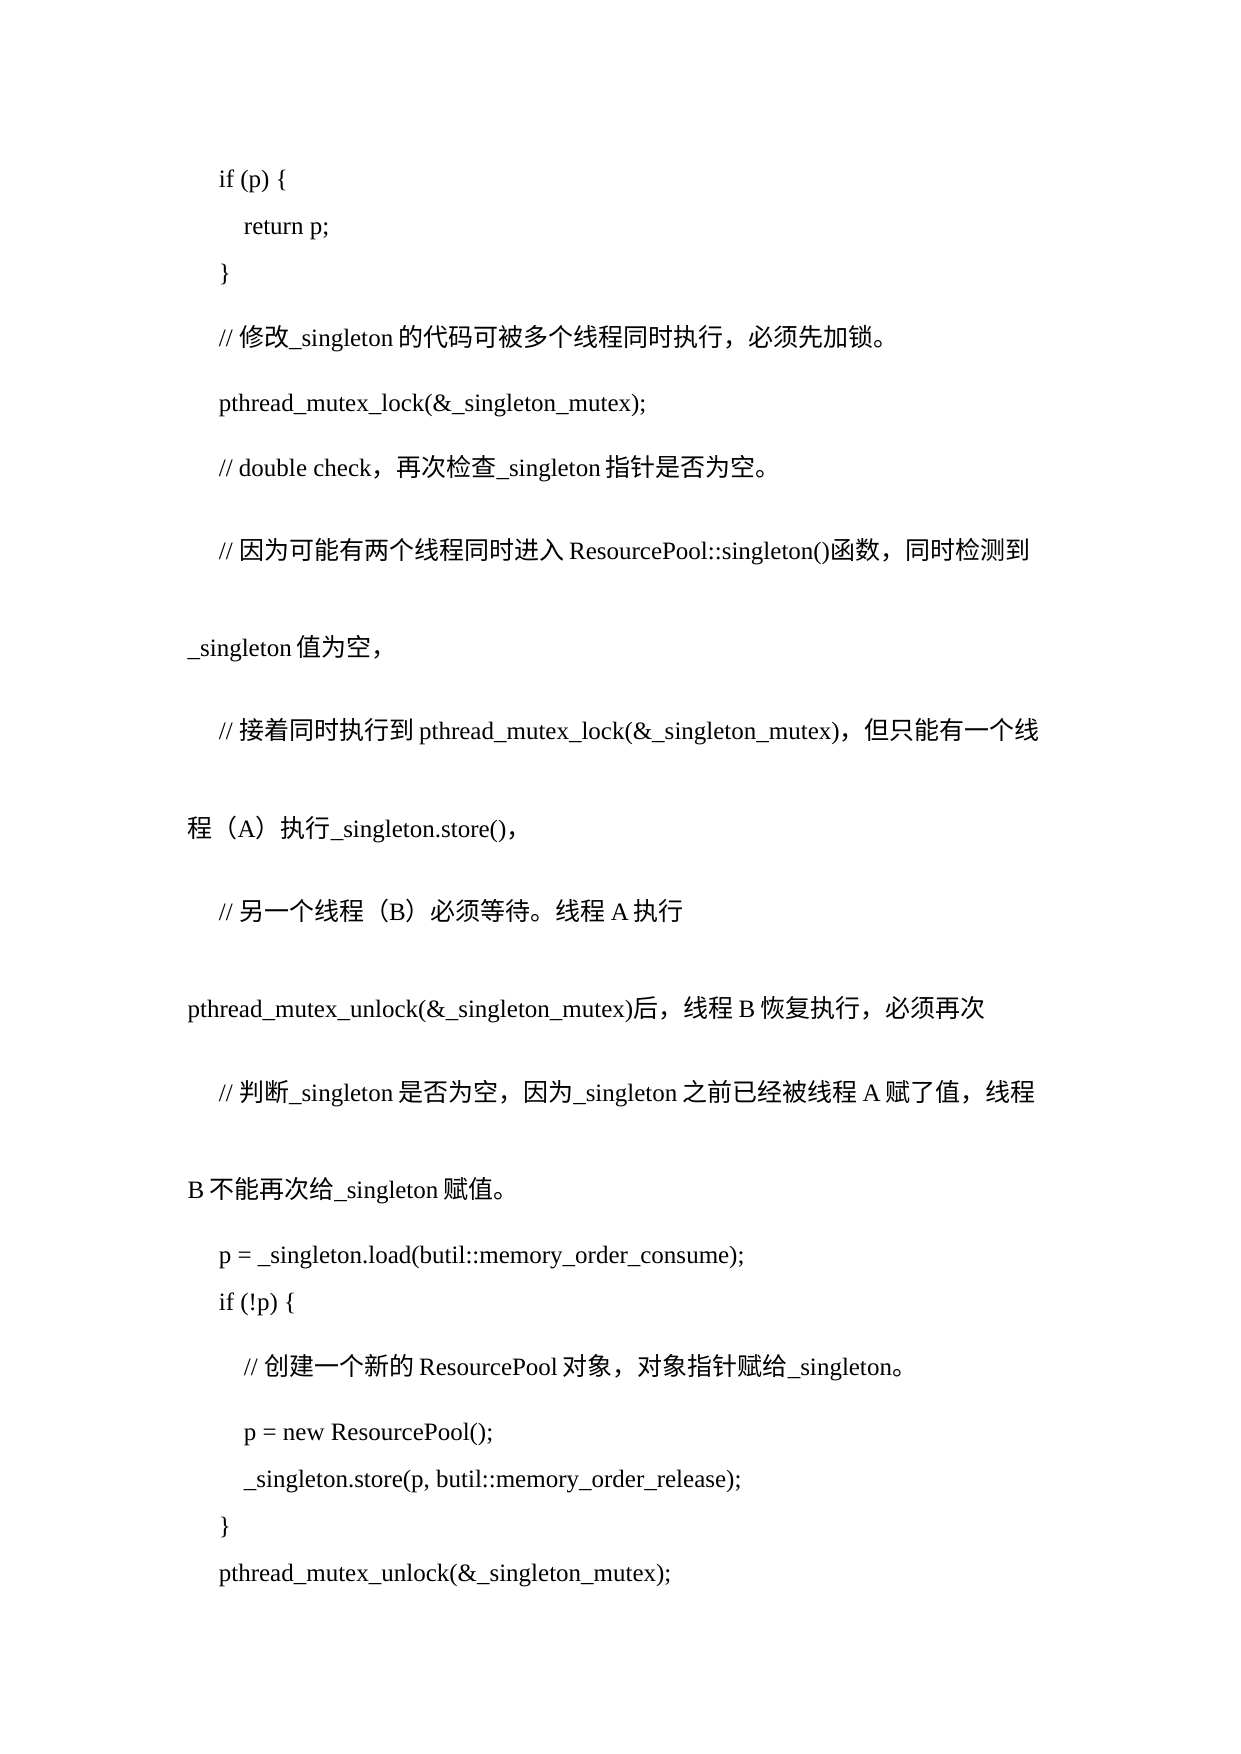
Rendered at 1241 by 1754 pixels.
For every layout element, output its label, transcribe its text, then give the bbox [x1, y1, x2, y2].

text pthread_mutex_unlock(&_singleton_mutex); [187, 1556, 1053, 1588]
text } [187, 256, 1053, 288]
text p = _singleton.load(butil::memory_order_consume); [187, 1238, 1053, 1271]
text } [187, 1509, 1053, 1541]
text // 创建一个新的ResourcePool对象，对象指针赋给_singleton。 [187, 1332, 1053, 1397]
text // 接着同时执行到pthread_mutex_lock(&_singleton_mutex)，但只能有一个线程（A）执行_singleton.store()， [187, 696, 1053, 859]
text _singleton.store(p, butil::memory_order_release); [187, 1462, 1053, 1494]
text if (p) { [187, 162, 1053, 194]
text // 另一个线程（B）必须等待。线程A执行pthread_mutex_unlock(&_singleton_mutex)后，线程B恢复执行，必须再次 [187, 877, 1053, 1039]
text p = new ResourcePool(); [187, 1415, 1053, 1448]
text // 修改_singleton的代码可被多个线程同时执行，必须先加锁。 [187, 303, 1053, 368]
text // double check，再次检查_singleton指针是否为空。 [187, 433, 1053, 498]
text pthread_mutex_lock(&_singleton_mutex); [187, 386, 1053, 418]
text // 判断_singleton是否为空，因为_singleton之前已经被线程A赋了值，线程B不能再次给_singleton赋值。 [187, 1058, 1053, 1220]
text if (!p) { [187, 1285, 1053, 1318]
text // 因为可能有两个线程同时进入ResourcePool::singleton()函数，同时检测到_singleton值为空， [187, 516, 1053, 678]
text return p; [187, 209, 1053, 241]
